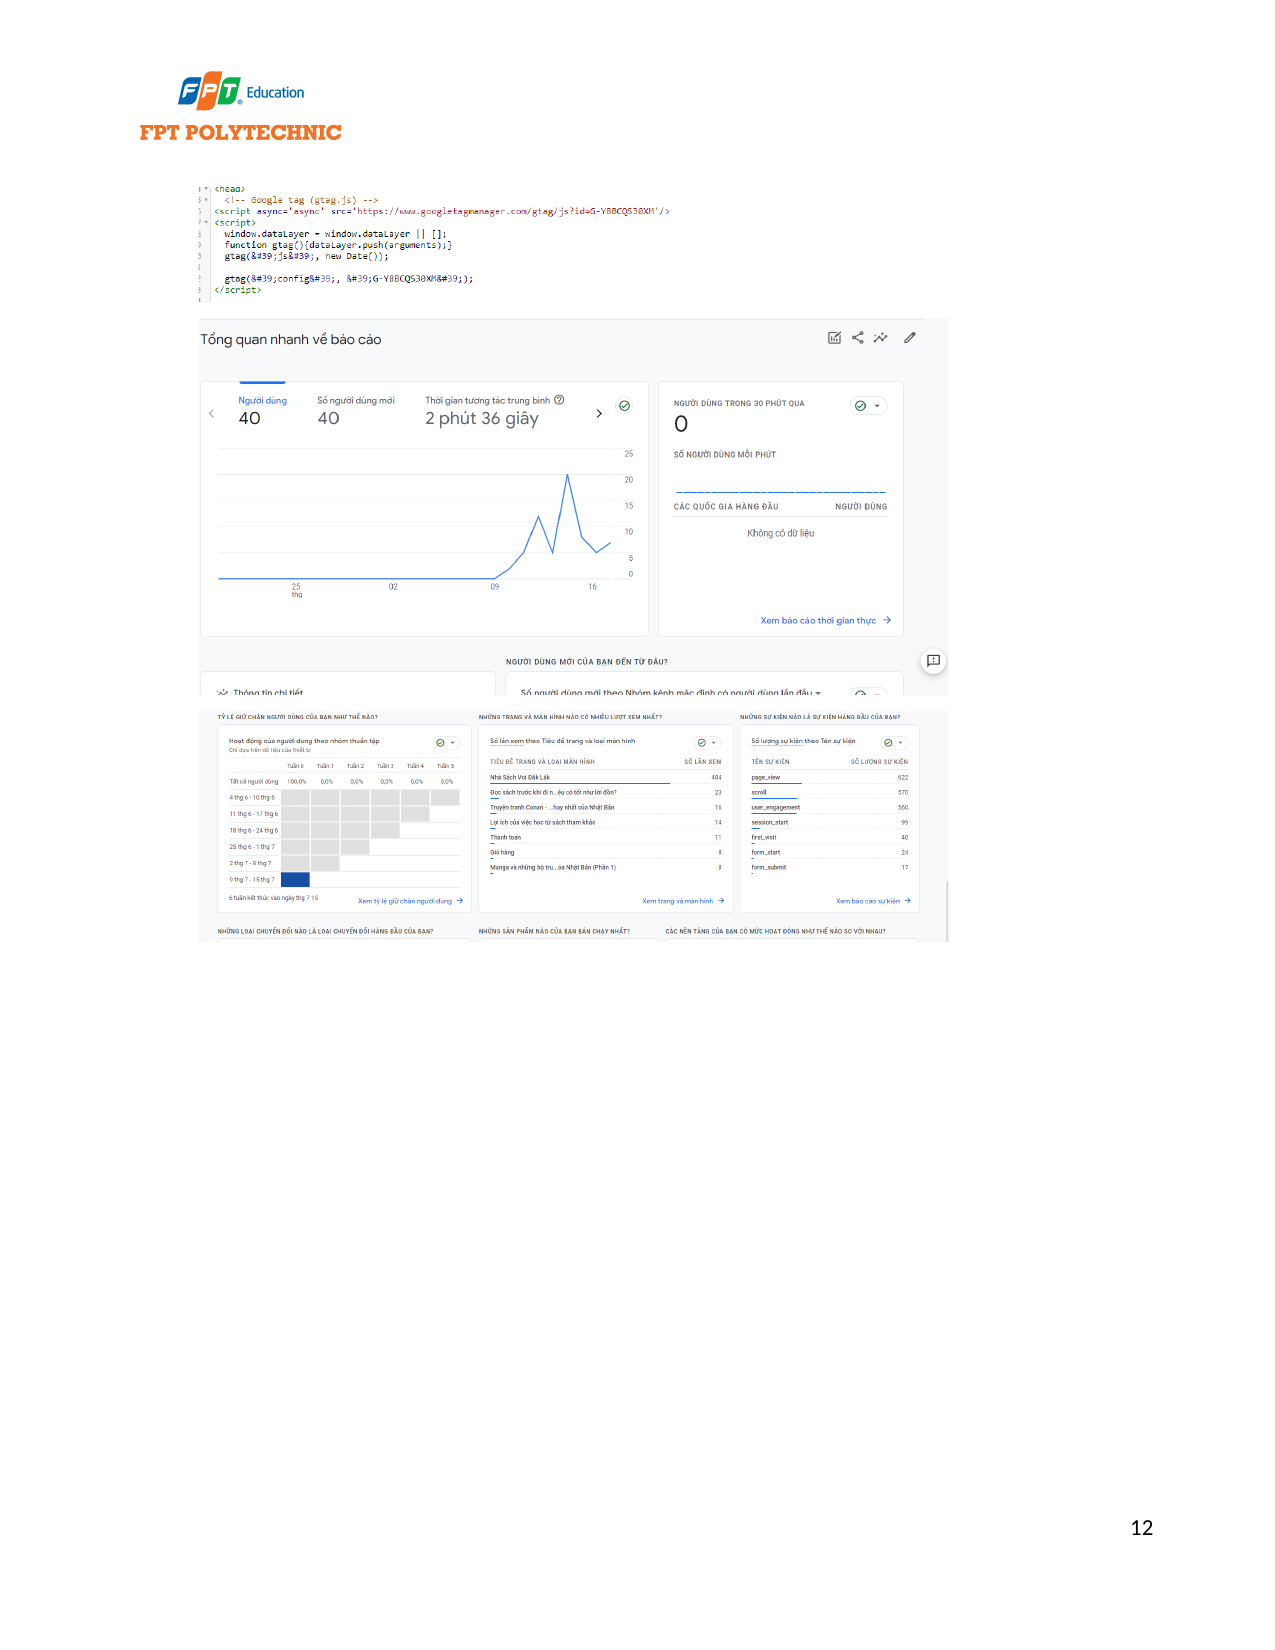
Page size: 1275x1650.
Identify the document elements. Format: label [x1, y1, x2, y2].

picture [107, 57, 369, 158]
